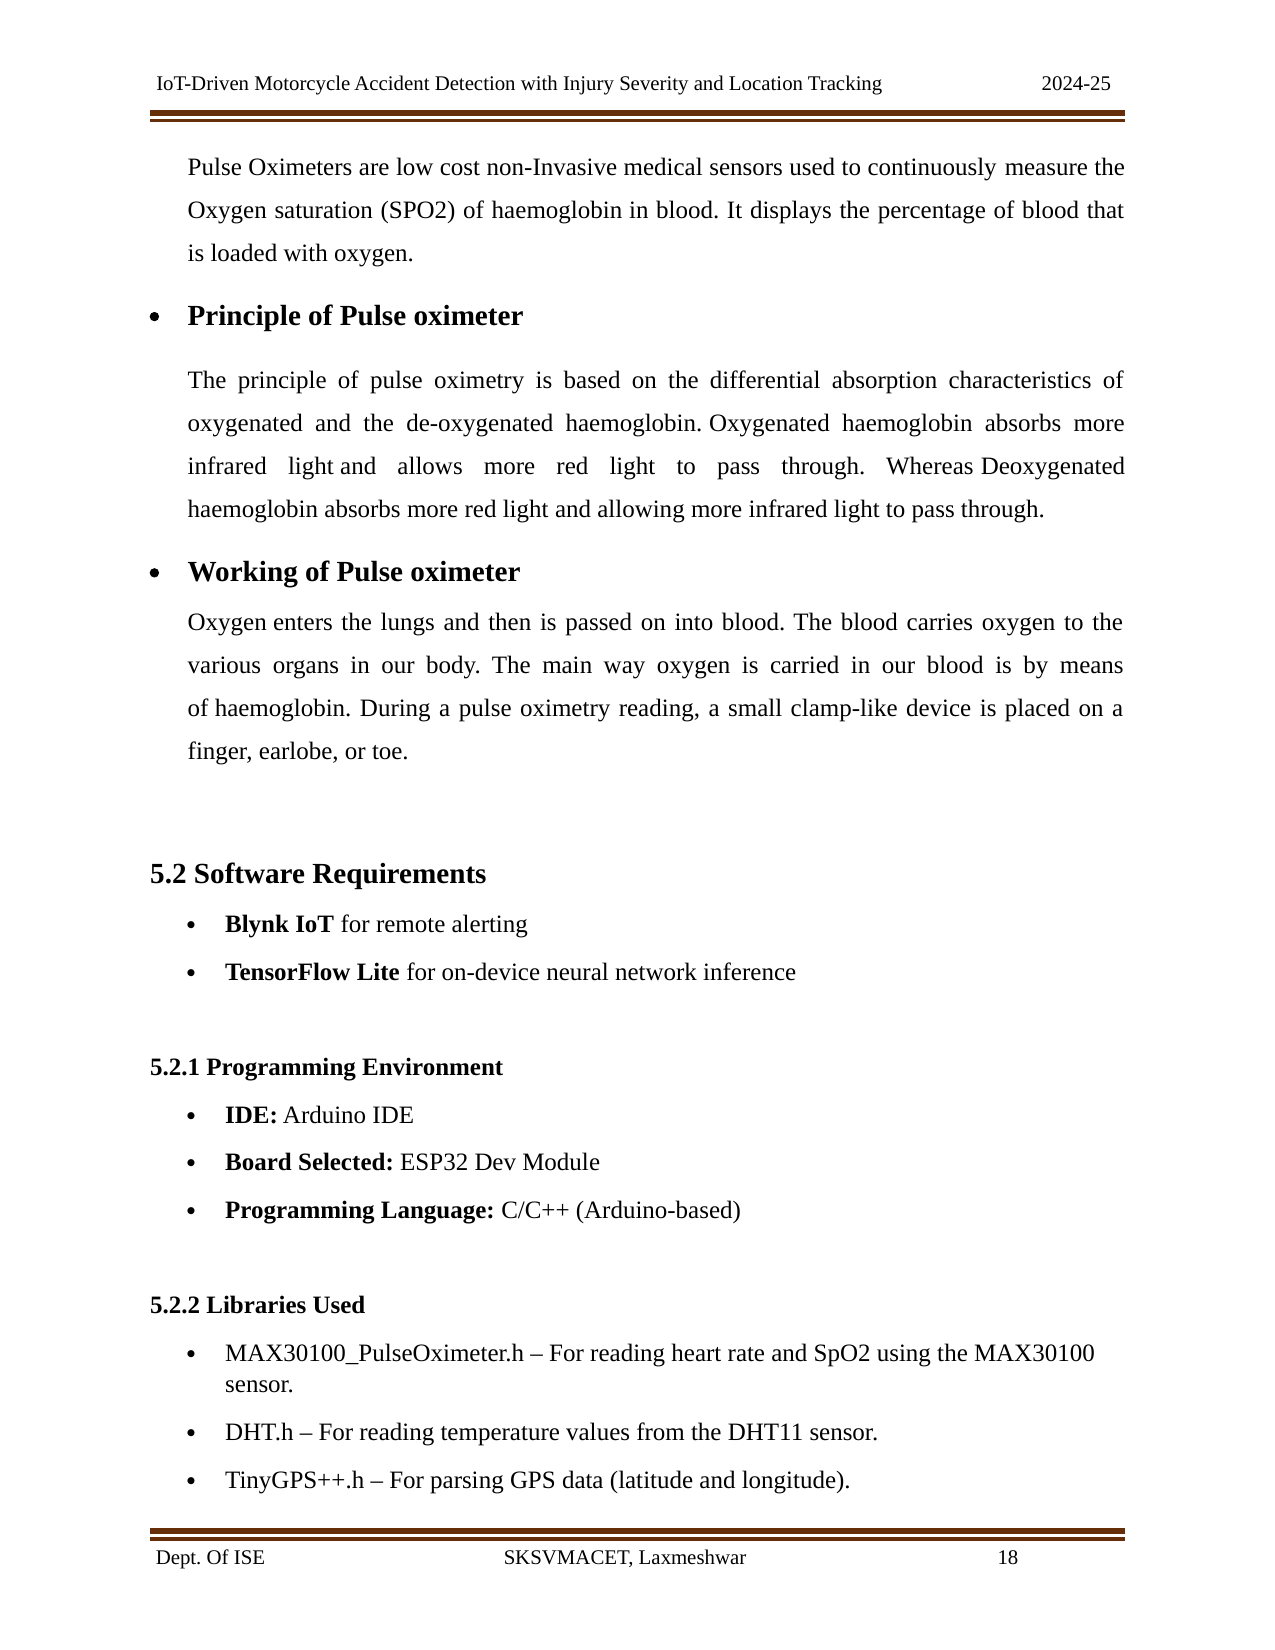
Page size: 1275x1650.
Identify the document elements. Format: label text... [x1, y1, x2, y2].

text 5.2.2 Libraries Used [150, 1291, 1125, 1319]
list TensorFlow Lite for on-device neural network inference [187, 957, 1125, 985]
list TinyGPS++.h – For parsing GPS data (latitude and longitude). [187, 1465, 1125, 1493]
text Oxygen enters the lungs and then is passed on into blood. The blood carries oxygen to the various organs in our body. The main way oxygen is carried in our blood is by means of haemoglobin. During a pulse oximetry reading, a small clamp-like device is placed on a finger, earlobe, or toe. [187, 607, 1125, 765]
text 5.2 Software Requirements [150, 856, 1125, 889]
list IDE: Arduino IDE [187, 1100, 1125, 1128]
text The principle of pulse oximetry is based on the differential absorption characteristics of oxygenated and the de-oxygenated haemoglobin. Oxygenated haemoglobin absorbs more infrared light and allows more red light to pass through. Whereas Deoxygenated haemoglobin absorbs more red light and allowing more infrared light to pass through. [187, 365, 1125, 523]
list MAX30100_PulseOximeter.h – For reading heart rate and SpO2 using the MAX30100 sensor. [187, 1338, 1125, 1398]
list Board Selected: ESP32 Dev Module [187, 1147, 1125, 1176]
list Principle of Pulse oximeter [150, 298, 1125, 332]
text Pulse Oximeters are low cost non-Invasive medical sensors used to continuously measure the Oxygen saturation (SPO2) of haemoglobin in blood. It displays the percentage of blood that is loaded with oxygen. [187, 152, 1125, 267]
list Programming Language: C/C++ (Arduino-based) [187, 1195, 1125, 1224]
list DHT.h – For reading temperature values from the DHT11 sensor. [187, 1417, 1125, 1446]
text 5.2.1 Programming Environment [150, 1052, 1125, 1081]
list Blynk IoT for remote alerting [187, 909, 1125, 938]
list Working of Pulse oximeter [150, 554, 1125, 588]
